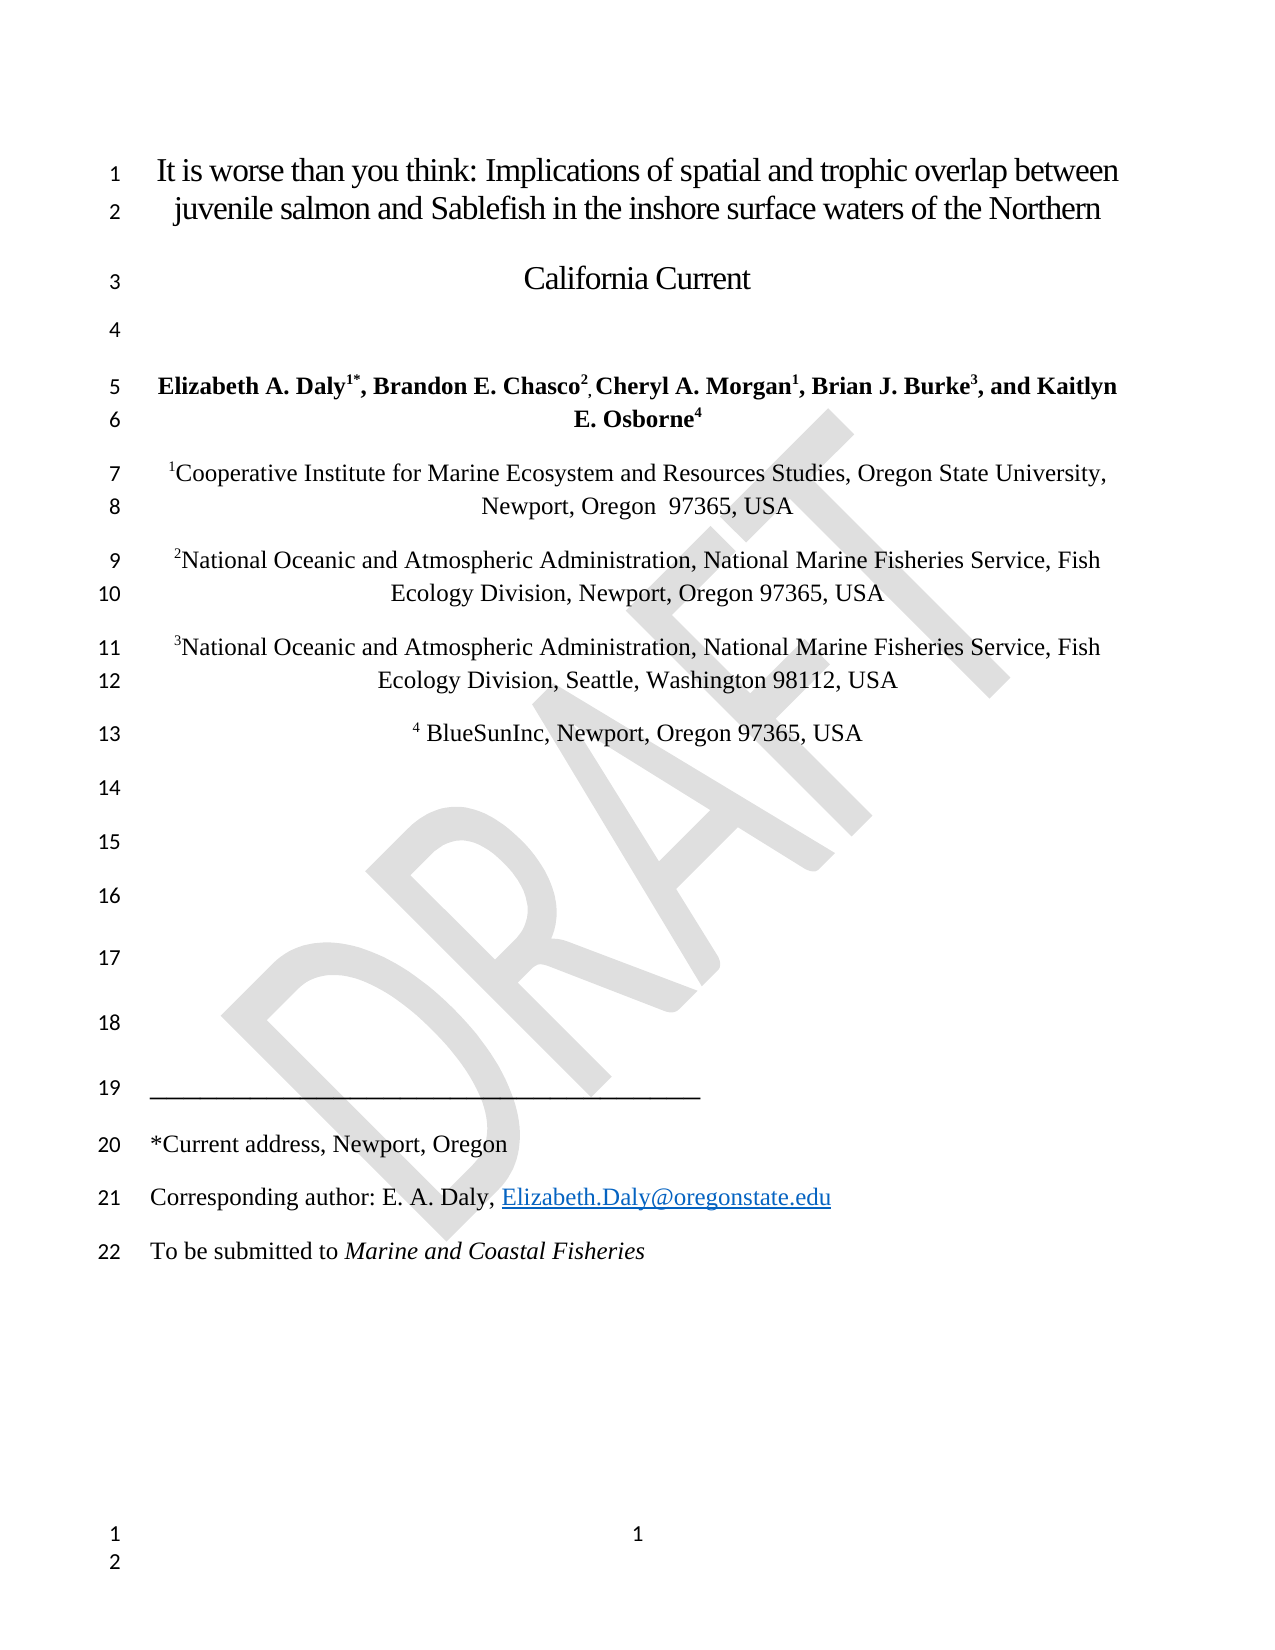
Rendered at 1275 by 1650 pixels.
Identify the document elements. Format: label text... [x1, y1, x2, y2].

text To be submitted to Marine and Coastal Fisheries [150, 1236, 1125, 1265]
title It is worse than you think: patial and trophic overlap between juvenile salmon and Sablefish in the inshore surface waters of the Northern California Current [150, 150, 1125, 306]
text 1Cooperative Institute for Marine Ecosystem and Resources Studies, Oregon State University, Newport, Oregon 97365, USA [150, 458, 1125, 520]
text 4 BlueSunInc, Newport, Oregon 97365, USA [150, 718, 1125, 747]
text 3National Oceanic and Atmospheric Administration, National Marine Fisheries Service, Fish Ecology Division, Seattle, Washington 98112, USA [150, 632, 1125, 693]
text 2National Oceanic and Atmospheric Administration, National Marine Fisheries Service, Fish Ecology Division, Newport, Oregon 97365, USA [150, 545, 1125, 607]
text *Current address, Newport, Oregon [150, 1129, 1125, 1157]
text Elizabeth A. Daly1*, Brandon E. Chasco2, Cheryl A. Morgan1, Brian J. Burke3, and Kaitlyn E. Osborne4 [150, 371, 1125, 433]
text Corresponding author: E. A. Daly, Elizabeth.Daly@oregonstate.edu [150, 1182, 1125, 1211]
text _________________________________ [150, 1064, 1125, 1102]
